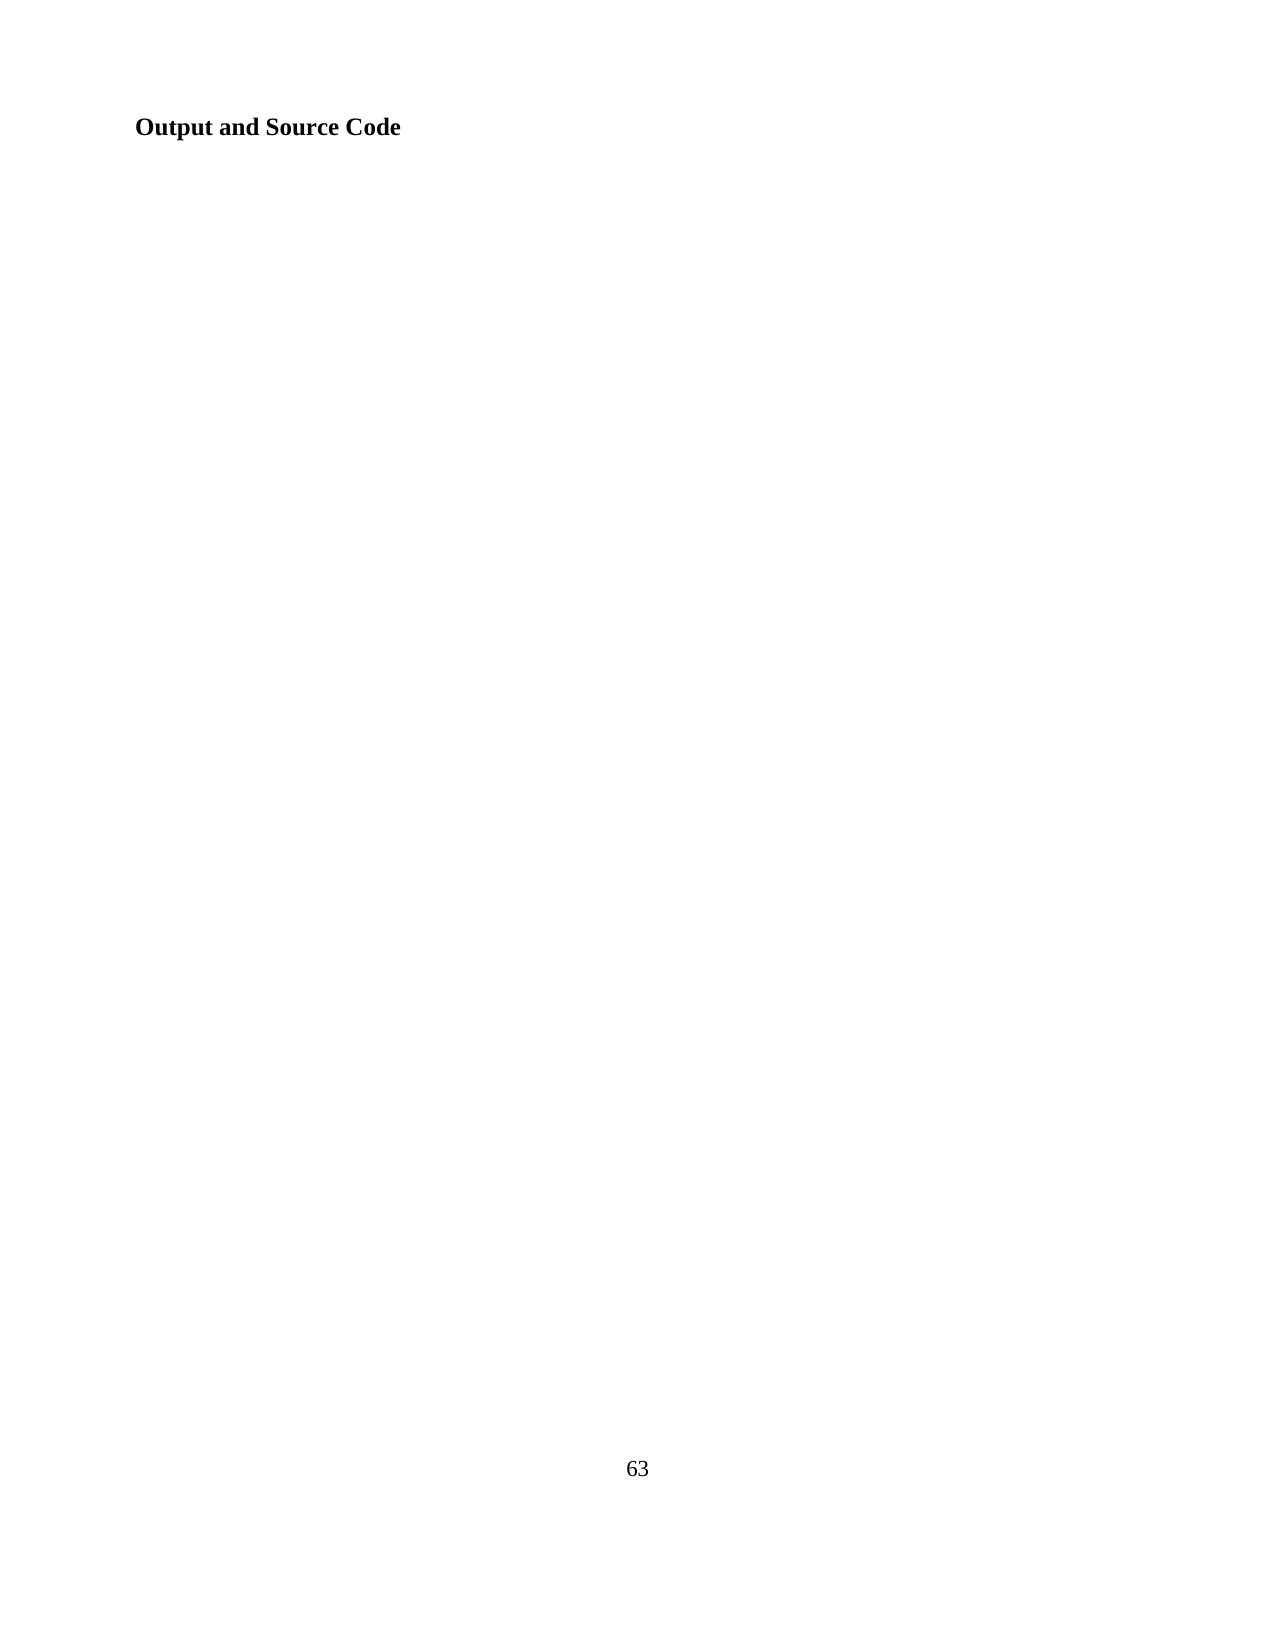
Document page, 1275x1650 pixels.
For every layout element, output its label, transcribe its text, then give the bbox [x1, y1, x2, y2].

subtitle Output and Source Code [135, 112, 1140, 141]
